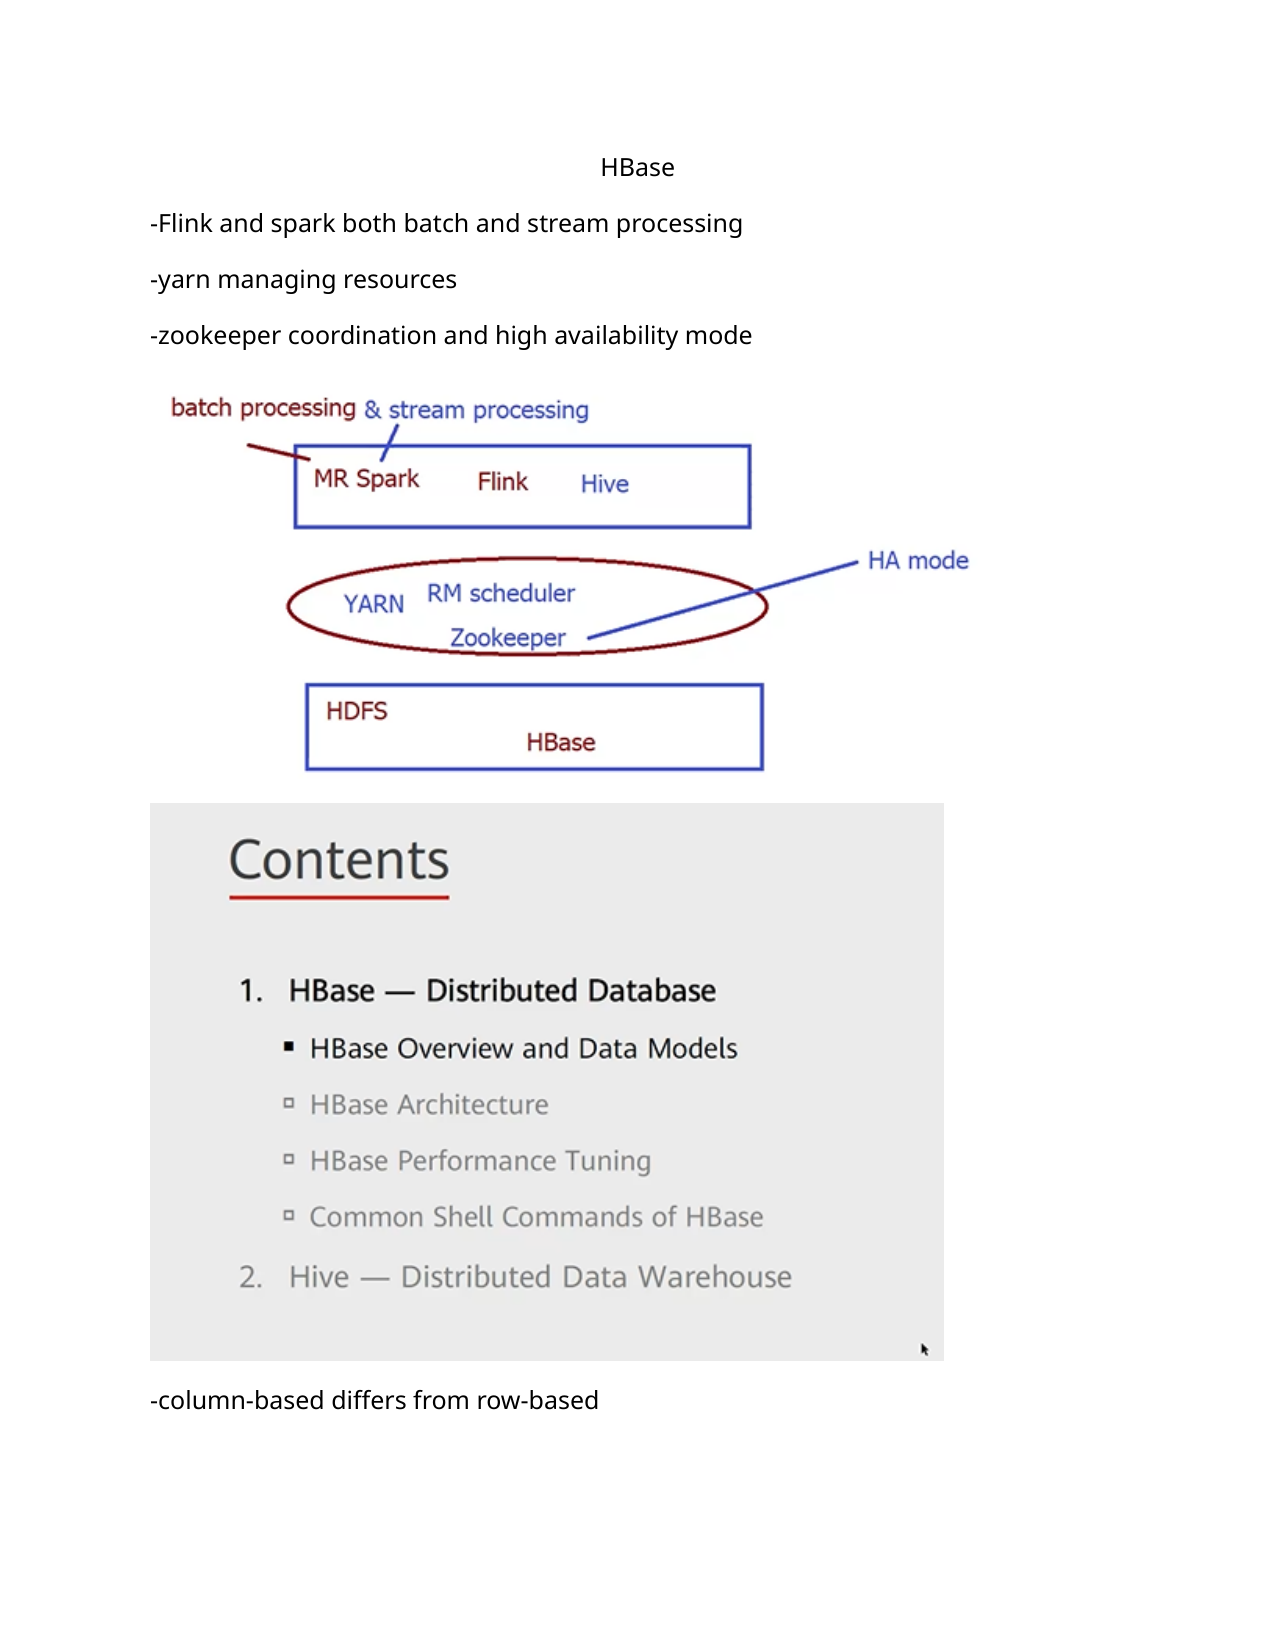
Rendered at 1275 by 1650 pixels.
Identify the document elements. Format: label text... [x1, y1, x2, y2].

text -zookeeper coordination and high availability mode [150, 317, 1125, 352]
picture [150, 803, 944, 1361]
text HBase [150, 150, 1125, 184]
picture [150, 373, 1057, 782]
text -column-based differs from row-based [150, 1383, 1125, 1417]
text -Flink and spark both batch and stream processing [150, 206, 1125, 240]
text -yarn managing resources [150, 262, 1125, 296]
